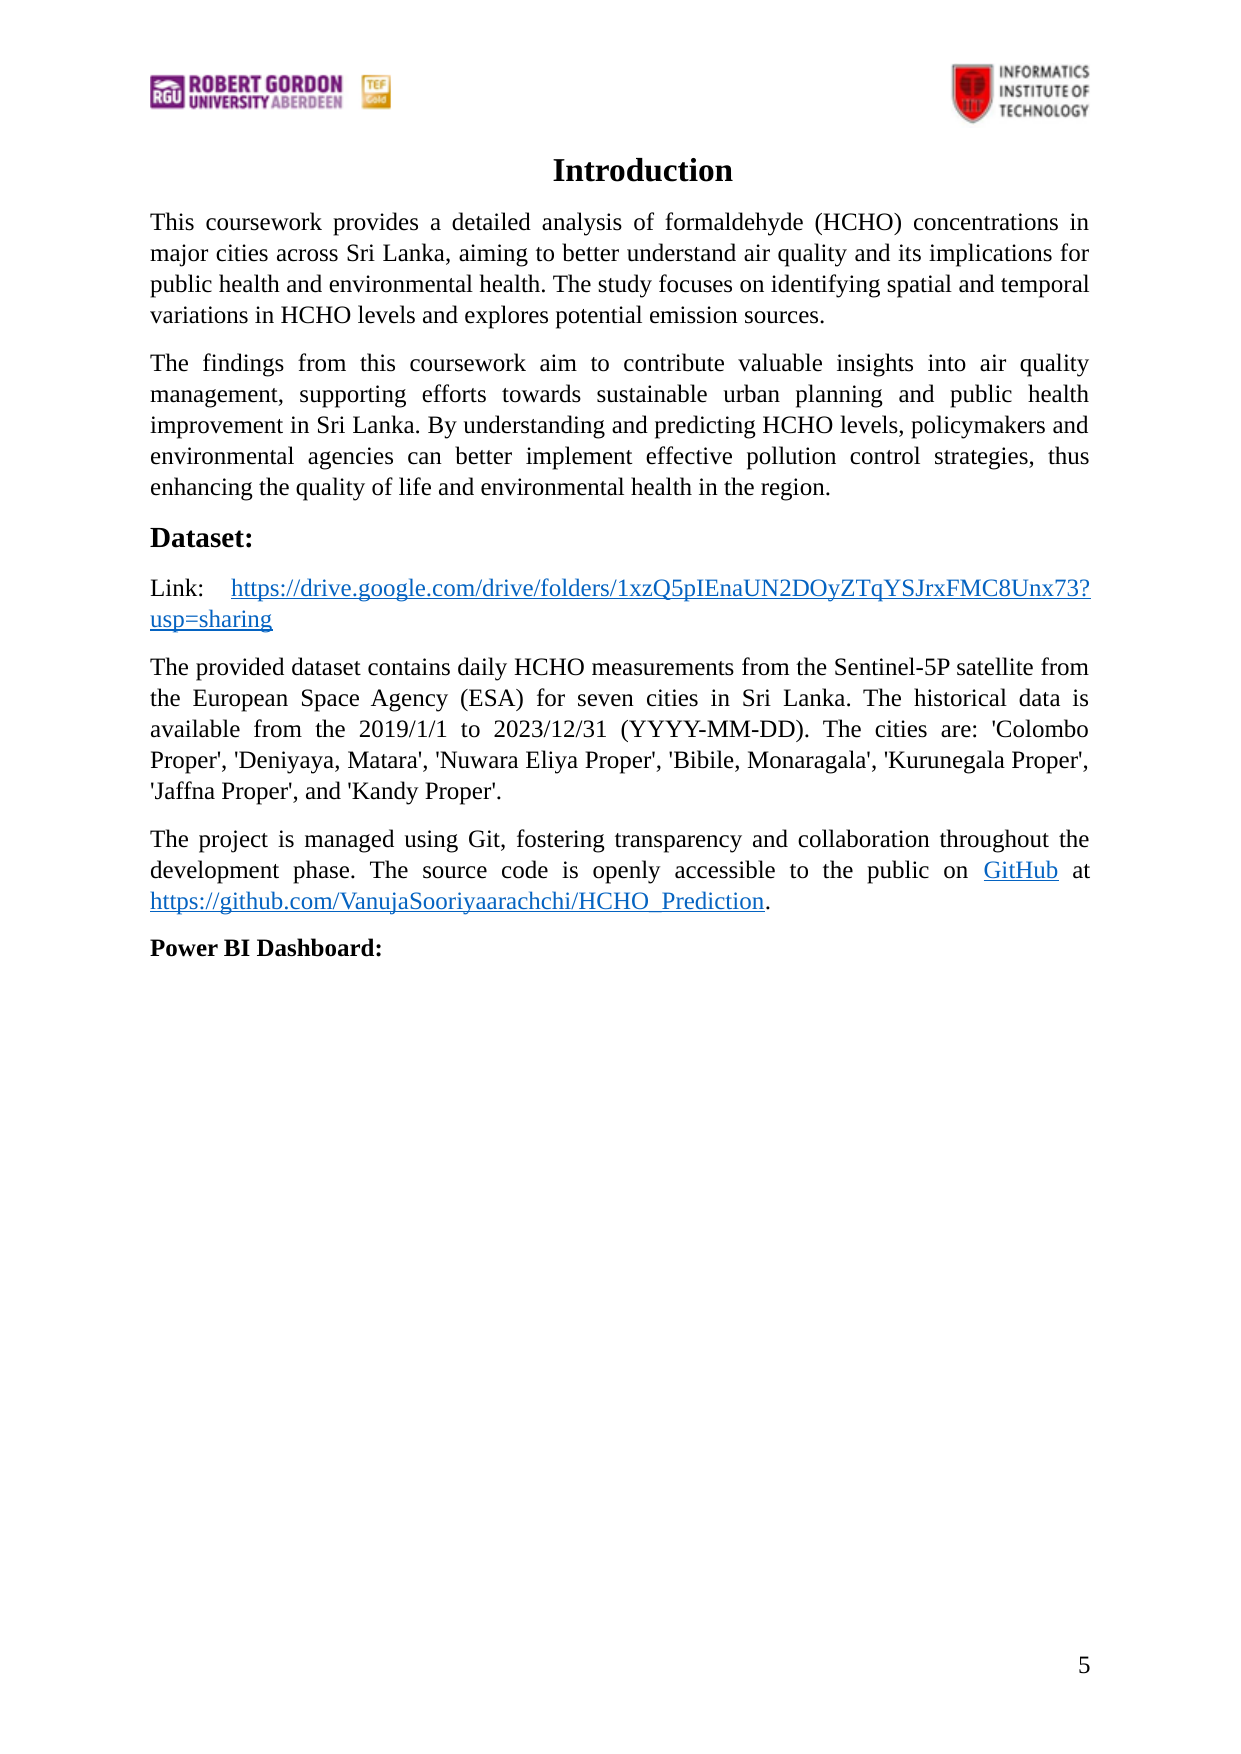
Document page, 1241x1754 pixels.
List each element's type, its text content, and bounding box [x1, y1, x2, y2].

picture [150, 63, 1091, 128]
text Power BI Dashboard: [150, 933, 1090, 962]
subtitle Introduction [195, 150, 1090, 188]
text The findings from this coursework aim to contribute valuable insights into air quality management, supporting efforts towards sustainable urban planning and public health improvement in Sri Lanka. By understanding and predicting HCHO levels, policymakers and environmental agencies can better implement effective pollution control strategies, thus enhancing the quality of life and environmental health in the region. [150, 348, 1090, 501]
text The provided dataset contains daily HCHO measurements from the Sentinel-5P satellite from the European Space Agency (ESA) for seven cities in Sri Lanka. The historical data is available from the 2019/1/1 to 2023/12/31 (YYYY-MM-DD). The cities are: 'Colombo Proper', 'Deniyaya, Matara', 'Nuwara Eliya Proper', 'Bibile, Monaragala', 'Kurunegala Proper', 'Jaffna Proper', and 'Kandy Proper'. [150, 652, 1090, 805]
text This coursework provides a detailed analysis of formaldehyde (HCHO) concentrations in major cities across Sri Lanka, aiming to better understand air quality and its implications for public health and environmental health. The study focuses on identifying spatial and temporal variations in HCHO levels and explores potential emission sources. [150, 207, 1090, 329]
text Link: https://drive.google.com/drive/folders/1xzQ5pIEnaUN2DOyZTqYSJrxFMC8Unx73?usp=sharing [150, 573, 1090, 633]
text Dataset: [150, 520, 1090, 554]
text The project is managed using Git, fostering transparency and collaboration throughout the development phase. The source code is openly accessible to the public on GitHub at https://github.com/VanujaSooriyaarachchi/HCHO_Prediction. [150, 824, 1090, 914]
